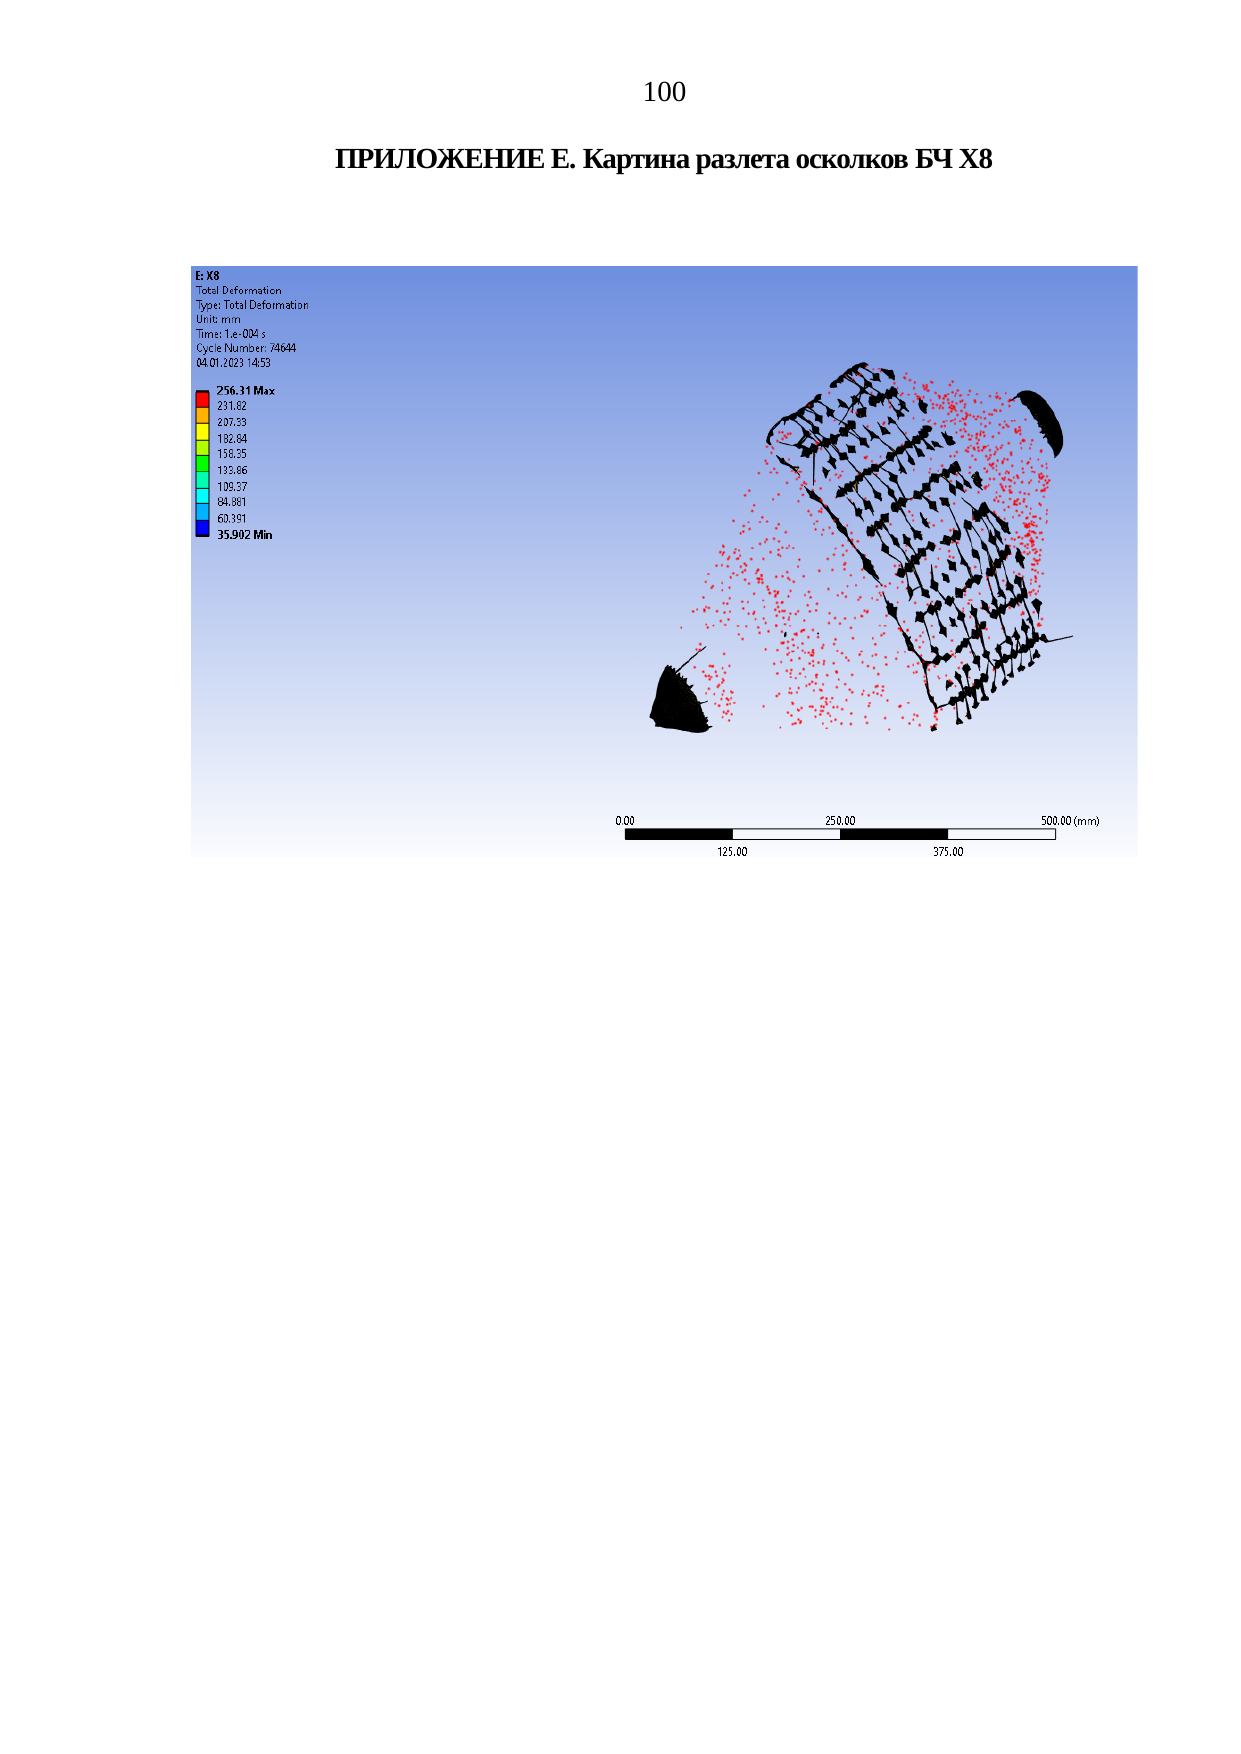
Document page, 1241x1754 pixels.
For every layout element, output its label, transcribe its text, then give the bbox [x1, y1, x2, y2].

picture [191, 266, 1138, 857]
text Приложение Е. Картина разлета осколков БЧ X8 [236, 141, 1092, 174]
